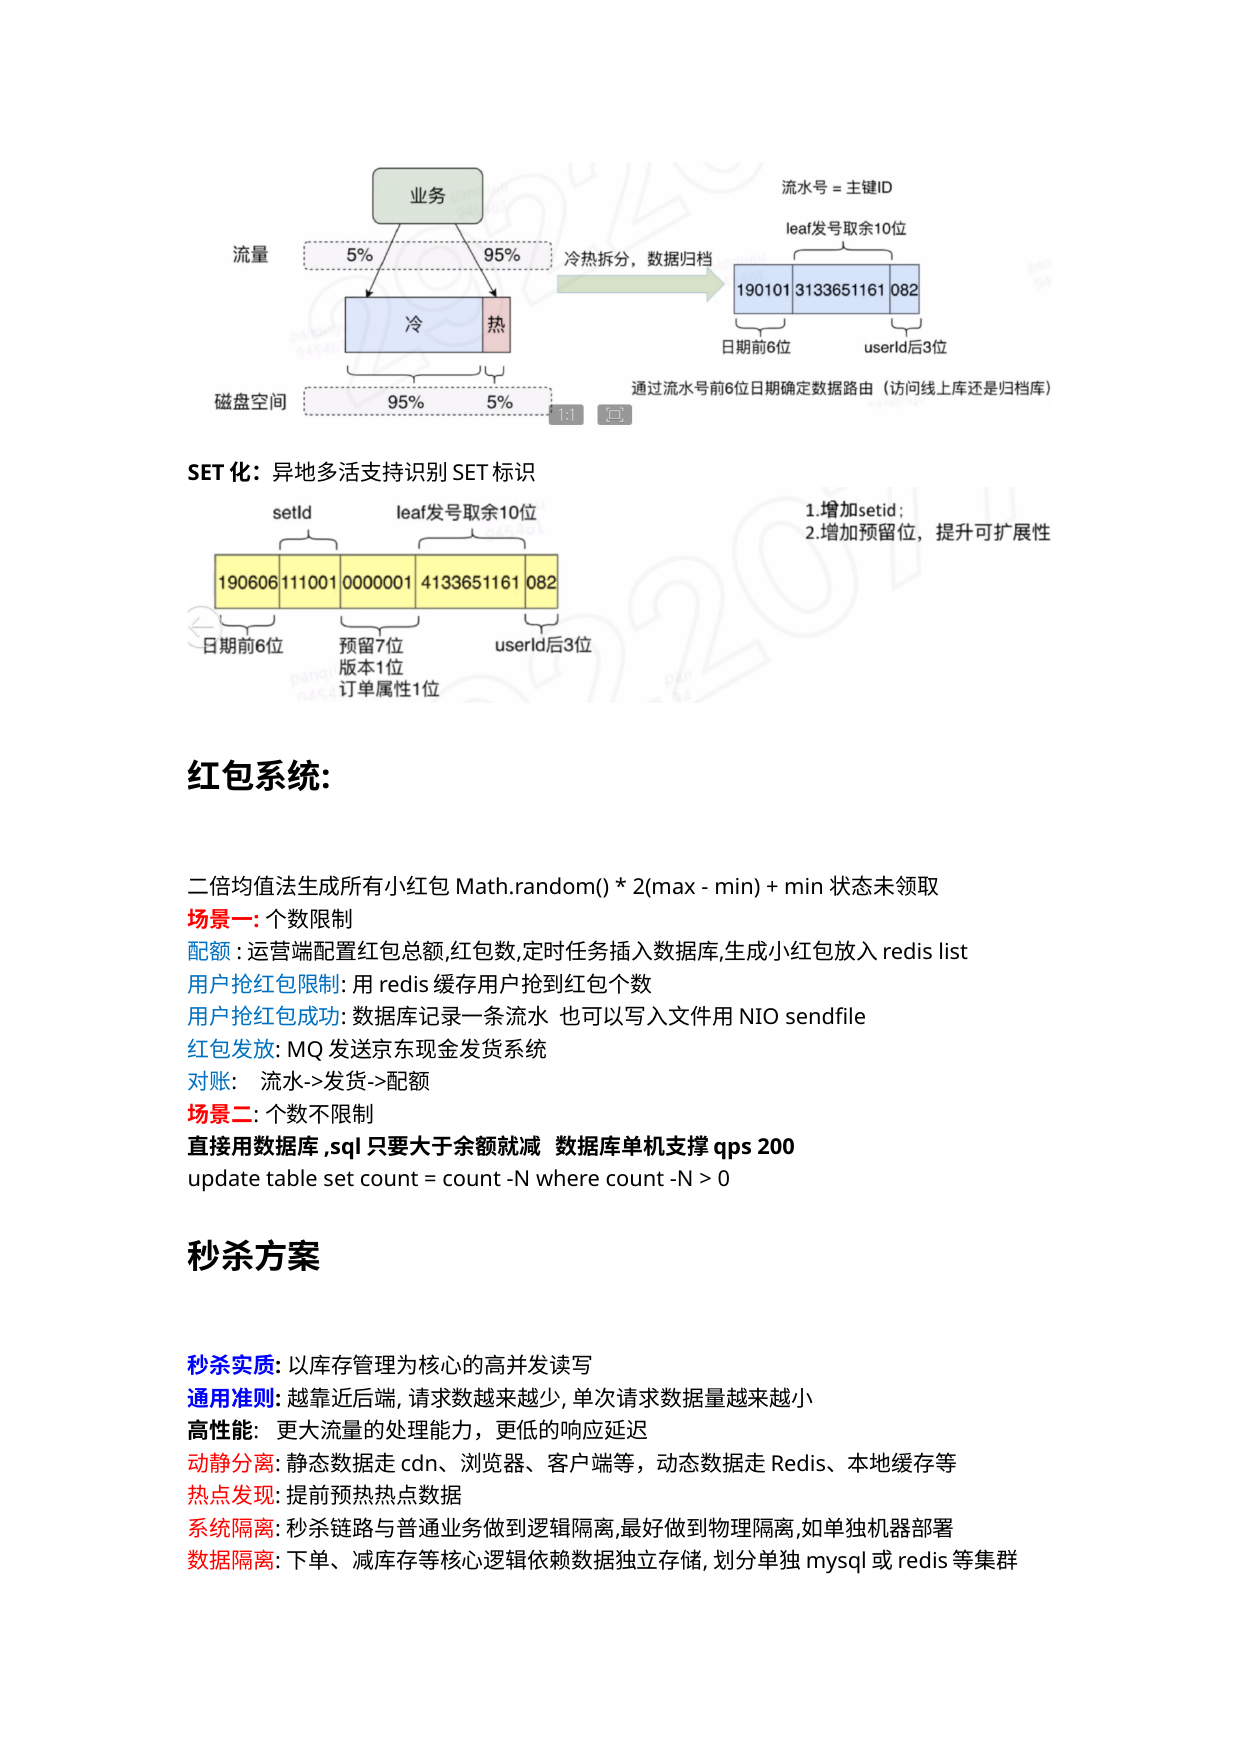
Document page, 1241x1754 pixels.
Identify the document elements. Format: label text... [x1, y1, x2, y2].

text update table set count = count -N where count -N > 0 [187, 1161, 1053, 1194]
subtitle 秒杀方案 [187, 1221, 1053, 1286]
text 用户抢红包成功: 数据库记录一条流水 也可以写入文件用NIO sendfile [187, 999, 1053, 1031]
subtitle 红包系统: [187, 742, 1053, 807]
text 高性能: 更大流量的处理能力，更低的响应延迟 [187, 1413, 1053, 1446]
text 二倍均值法生成所有小红包 Math.random() * 2(max - min) + min 状态未领取 [187, 869, 1053, 901]
text 场景一: 个数限制 [187, 901, 1053, 934]
text SET化：异地多活支持识别SET标识 [187, 454, 1053, 487]
text 秒杀实质: 以库存管理为核心的高并发读写 [187, 1348, 1053, 1381]
text 通用准则: 越靠近后端, 请求数越来越少, 单次请求数据量越来越小 [187, 1381, 1053, 1413]
text 系统隔离: 秒杀链路与普通业务做到逻辑隔离,最好做到物理隔离,如单独机器部署 [187, 1511, 1053, 1543]
text 用户抢红包限制: 用redis缓存用户抢到红包个数 [187, 966, 1053, 999]
text 热点发现: 提前预热热点数据 [187, 1478, 1053, 1511]
picture [187, 487, 1052, 703]
text 配额 : 运营端配置红包总额,红包数,定时任务插入数据库,生成小红包放入redis list [187, 934, 1053, 966]
text 数据隔离: 下单、减库存等核心逻辑依赖数据独立存储, 划分单独mysql或redis等集群 [187, 1543, 1053, 1576]
text 红包发放: MQ发送京东现金发货系统 [187, 1031, 1053, 1064]
text 动静分离: 静态数据走cdn、浏览器、客户端等，动态数据走Redis、本地缓存等 [187, 1446, 1053, 1478]
picture [187, 162, 1053, 429]
text 对账: 流水->发货->配额 [187, 1064, 1053, 1096]
text 直接用数据库 ,sql只要大于余额就减 数据库单机支撑qps 200 [187, 1129, 1053, 1161]
text 场景二: 个数不限制 [187, 1096, 1053, 1129]
